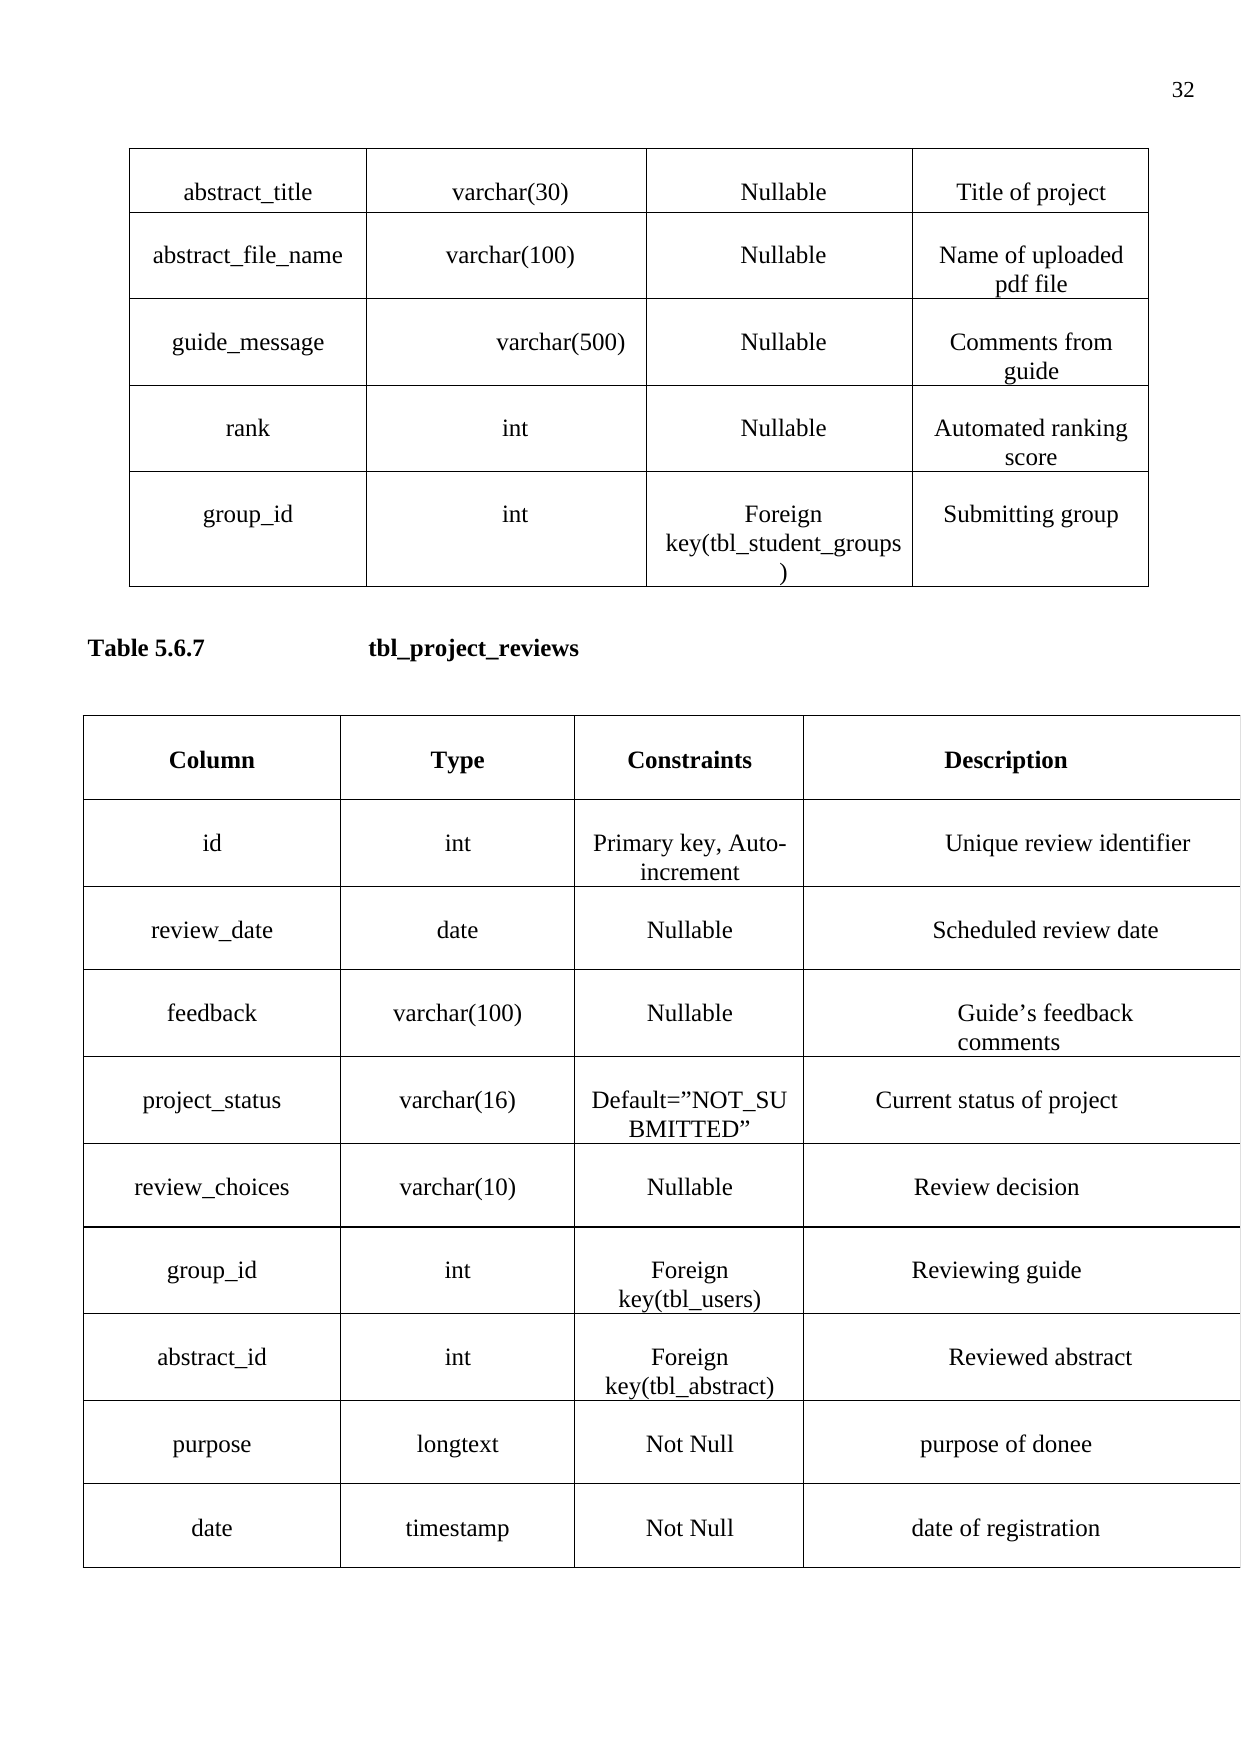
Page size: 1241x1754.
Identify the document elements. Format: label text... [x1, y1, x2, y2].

table_cell date [341, 887, 574, 969]
table_cell varchar(100) [341, 970, 574, 1056]
table_cell Not Null [575, 1484, 803, 1567]
table_cell varchar(10) [341, 1144, 574, 1226]
table_cell int [367, 386, 646, 471]
table_cell Nullable [575, 887, 803, 969]
table_cell Comments from guide [913, 299, 1148, 384]
table_header Column [84, 716, 340, 799]
table_cell Nullable [575, 1144, 803, 1226]
table_cell Primary key, Auto-increment [575, 800, 803, 886]
table_cell varchar(30) [367, 149, 646, 212]
table_cell Foreign key(tbl_student_groups) [647, 472, 912, 586]
table_cell purpose of donee [804, 1401, 1240, 1483]
table_cell timestamp [341, 1484, 574, 1567]
table_cell Nullable [647, 213, 912, 298]
table_cell purpose [84, 1401, 340, 1483]
table_cell review_choices [84, 1144, 340, 1226]
table_cell Unique review identifier [804, 800, 1240, 886]
table_cell abstract_id [84, 1314, 340, 1400]
table_cell project_status [84, 1057, 340, 1143]
table_cell int [341, 1314, 574, 1400]
table_cell feedback [84, 970, 340, 1056]
table_cell Reviewing guide [804, 1228, 1240, 1313]
table_cell id [84, 800, 340, 886]
table_cell abstract_file_name [130, 213, 366, 298]
table_cell Reviewed abstract [804, 1314, 1240, 1400]
table_cell longtext [341, 1401, 574, 1483]
table_cell Guide’s feedback comments [804, 970, 1240, 1056]
table_cell group_id [84, 1228, 340, 1313]
table_cell date of registration [804, 1484, 1240, 1567]
table_cell Foreign key(tbl_abstract) [575, 1314, 803, 1400]
table_cell Title of project [913, 149, 1148, 212]
table_cell Automated ranking score [913, 386, 1148, 471]
table_cell Current status of project [804, 1057, 1240, 1143]
table_cell Default=”NOT_SUBMITTED” [575, 1057, 803, 1143]
table_cell Scheduled review date [804, 887, 1240, 969]
table_cell Nullable [647, 386, 912, 471]
table_header Constraints [575, 716, 803, 799]
table_cell rank [130, 386, 366, 471]
table_cell Nullable [647, 299, 912, 384]
table_cell Nullable [575, 970, 803, 1056]
table_cell varchar(500) [367, 299, 646, 384]
table_cell Review decision [804, 1144, 1240, 1226]
table_header Description [804, 716, 1240, 799]
table_cell Submitting group [913, 472, 1148, 586]
table_cell Foreign key(tbl_users) [575, 1228, 803, 1313]
table_cell varchar(16) [341, 1057, 574, 1143]
table_cell int [341, 800, 574, 886]
table_cell review_date [84, 887, 340, 969]
table_cell group_id [130, 472, 366, 586]
table_cell Name of uploaded pdf file [913, 213, 1148, 298]
table_cell Not Null [575, 1401, 803, 1483]
table_cell abstract_title [130, 149, 366, 212]
table_cell guide_message [130, 299, 366, 384]
table_cell int [341, 1228, 574, 1313]
table_header Type [341, 716, 574, 799]
table_cell varchar(100) [367, 213, 646, 298]
table_cell Nullable [647, 149, 912, 212]
table_cell date [84, 1484, 340, 1567]
text Table 5.6.7 tbl_project_reviews [37, 633, 1240, 662]
table_cell int [367, 472, 646, 586]
